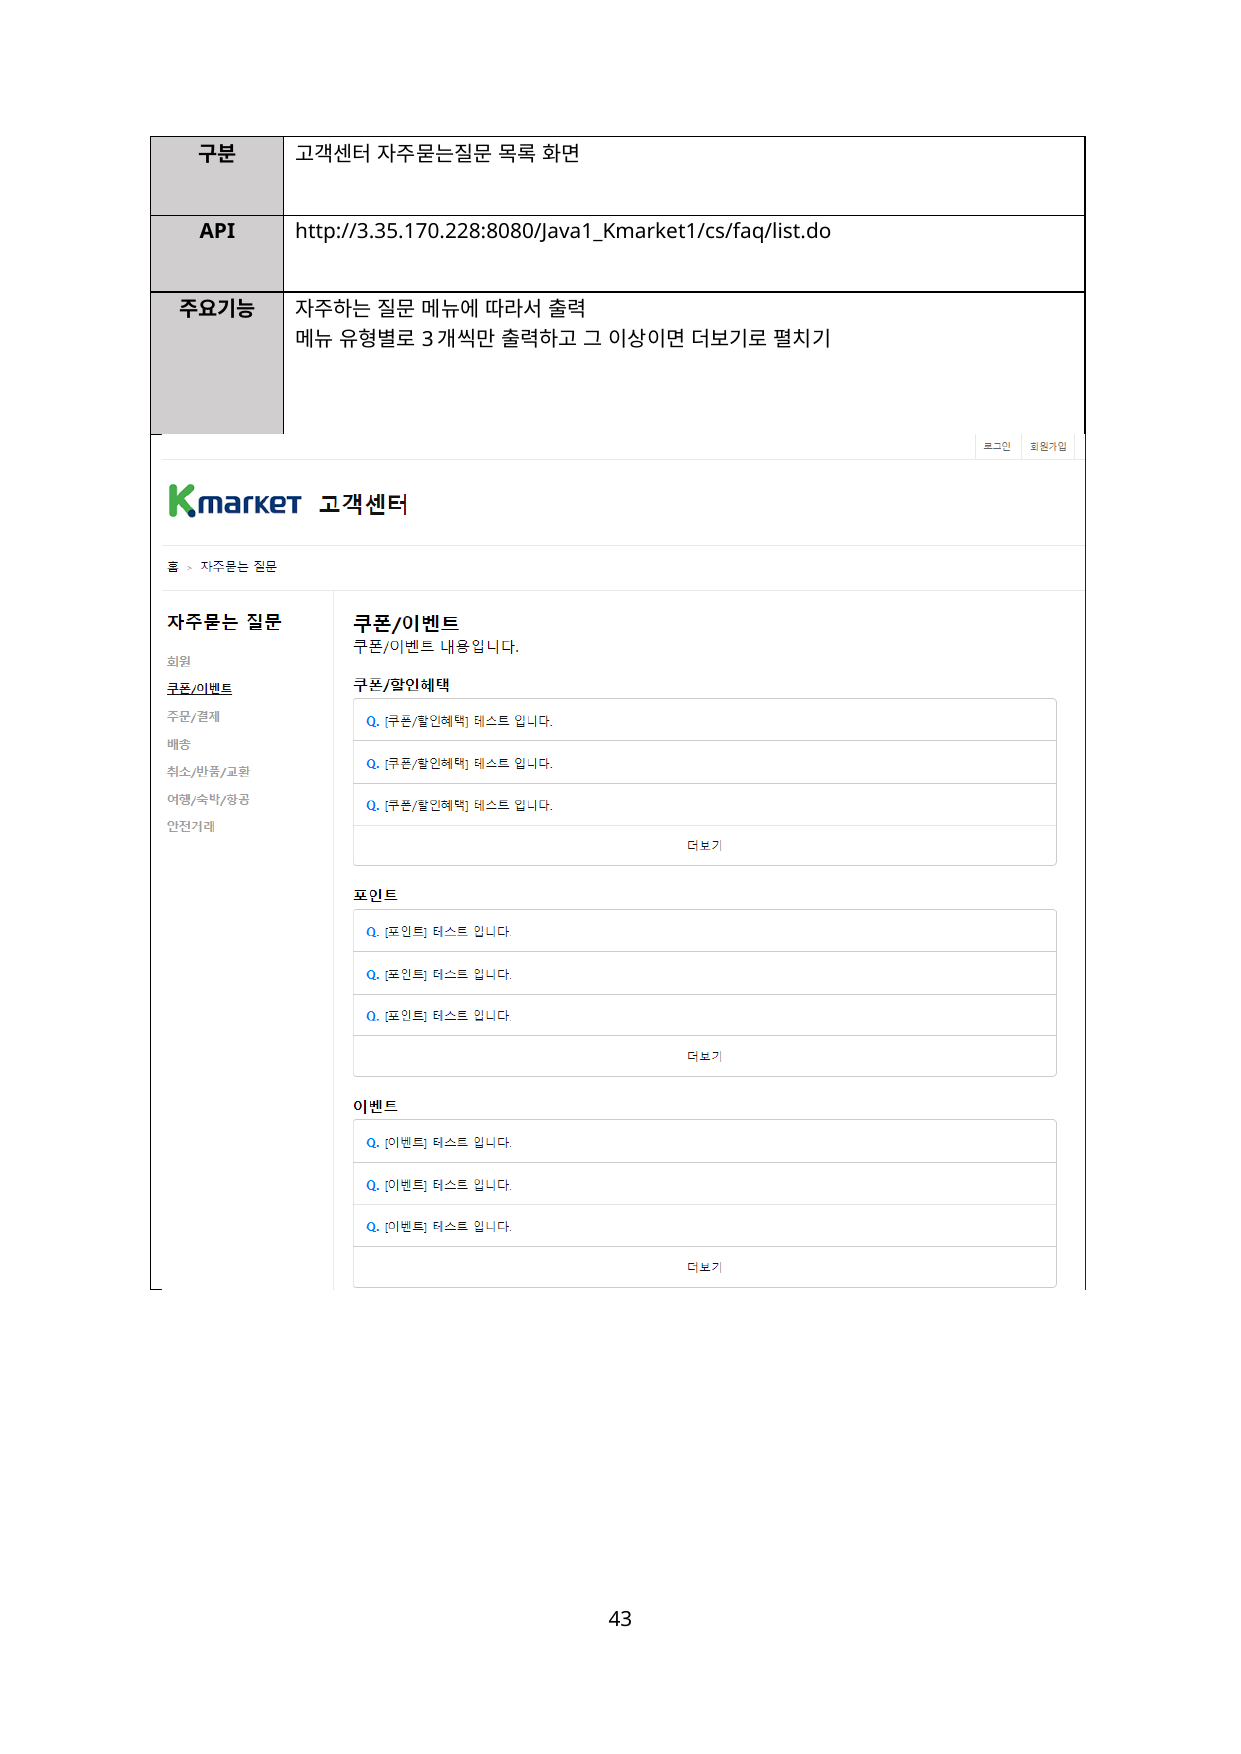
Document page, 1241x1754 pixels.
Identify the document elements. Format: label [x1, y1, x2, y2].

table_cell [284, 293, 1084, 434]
picture [161, 434, 1086, 1290]
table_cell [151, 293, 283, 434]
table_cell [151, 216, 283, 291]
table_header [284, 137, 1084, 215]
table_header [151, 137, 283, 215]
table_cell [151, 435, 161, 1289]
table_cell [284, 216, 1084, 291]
